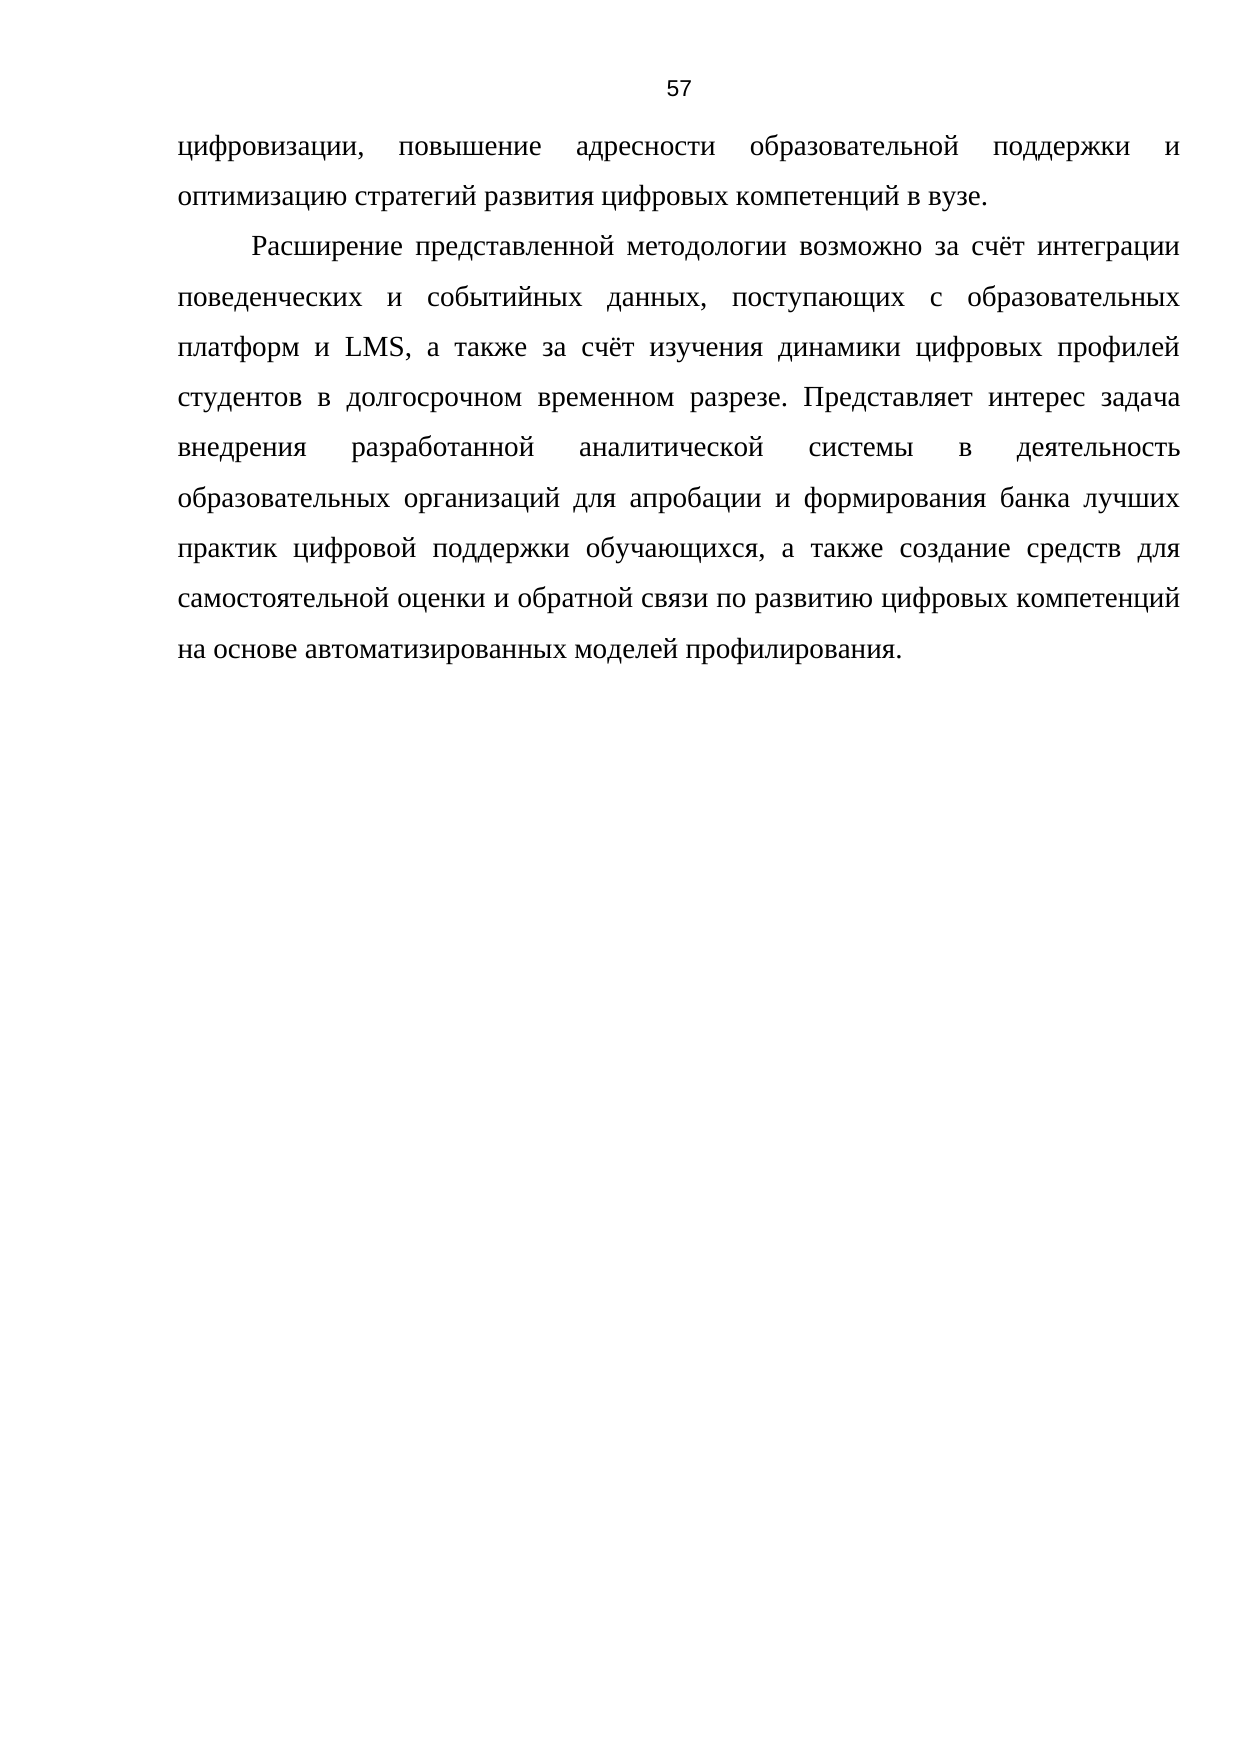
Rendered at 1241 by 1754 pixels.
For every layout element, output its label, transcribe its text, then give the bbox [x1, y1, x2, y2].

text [177, 128, 1181, 212]
text Расширение представленной методологии возможно за счёт интеграции поведенческих и событийных данных, поступающих с образовательных платформ и LMS, а также за счёт изучения динамики цифровых профилей студентов в долгосрочном временном разрезе. Представляет интерес задача внедрения разработанной аналитической системы в деятельность образовательных организаций для апробации и формирования банка лучших практик цифровой поддержки обучающихся, а также создание средств для самостоятельной оценки и обратной связи по развитию цифровых компетенций на основе автоматизированных моделей профилирования. [177, 228, 1181, 664]
